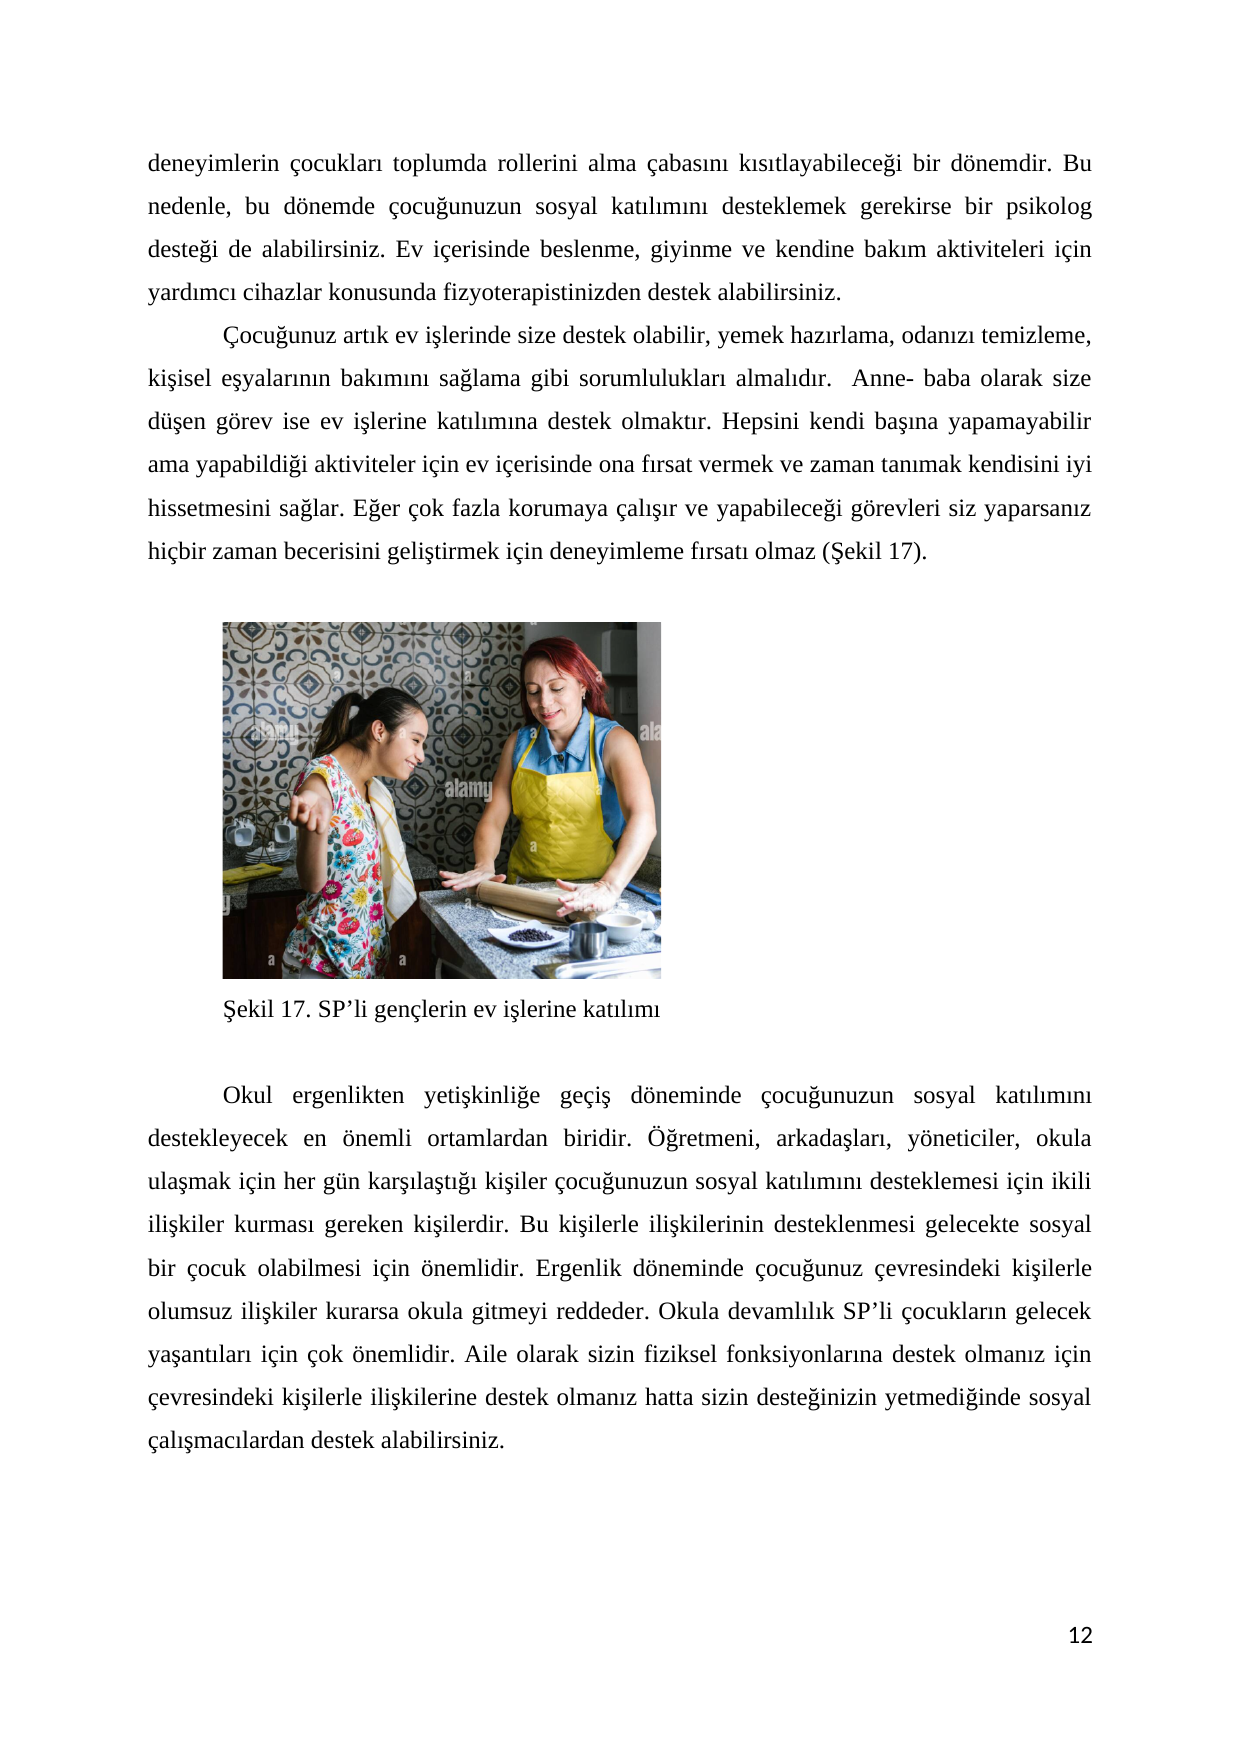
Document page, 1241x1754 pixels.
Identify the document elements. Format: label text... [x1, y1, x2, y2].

text Okul ergenlikten yetişkinliğe geçiş döneminde çocuğunuzun sosyal katılımını destekleyecek en önemli ortamlardan biridir. Öğretmeni, arkadaşları, yöneticiler, okula ulaşmak için her gün karşılaştığı kişiler çocuğunuzun sosyal katılımını desteklemesi için ikili ilişkiler kurması gereken kişilerdir. Bu kişilerle ilişkilerinin desteklenmesi gelecekte sosyal bir çocuk olabilmesi için önemlidir. Ergenlik döneminde çocuğunuz çevresindeki kişilerle olumsuz ilişkiler kurarsa okula gitmeyi reddeder. Okula devamlılık SP’li çocukların gelecek yaşantıları için çok önemlidir. Aile olarak sizin fiziksel fonksiyonlarına destek olmanız için çevresindeki kişilerle ilişkilerine destek olmanız hatta sizin desteğinizin yetmediğinde sosyal çalışmacılardan destek alabilirsiniz. [148, 1080, 1093, 1454]
picture [222, 622, 662, 979]
text Şekil 17. SP’li gençlerin ev işlerine katılımı [148, 994, 1093, 1023]
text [148, 148, 1093, 306]
text Çocuğunuz artık ev işlerinde size destek olabilir, yemek hazırlama, odanızı temizleme, kişisel eşyalarının bakımını sağlama gibi sorumlulukları almalıdır. Anne- baba olarak size düşen görev ise ev işlerine katılımına destek olmaktır. Hepsini kendi başına yapamayabilir ama yapabildiği aktiviteler için ev içerisinde ona fırsat vermek ve zaman tanımak kendisini iyi hissetmesini sağlar. Eğer çok fazla korumaya çalışır ve yapabileceği görevleri siz yaparsanız hiçbir zaman becerisini geliştirmek için deneyimleme fırsatı olmaz (Şekil 17). [148, 320, 1093, 564]
